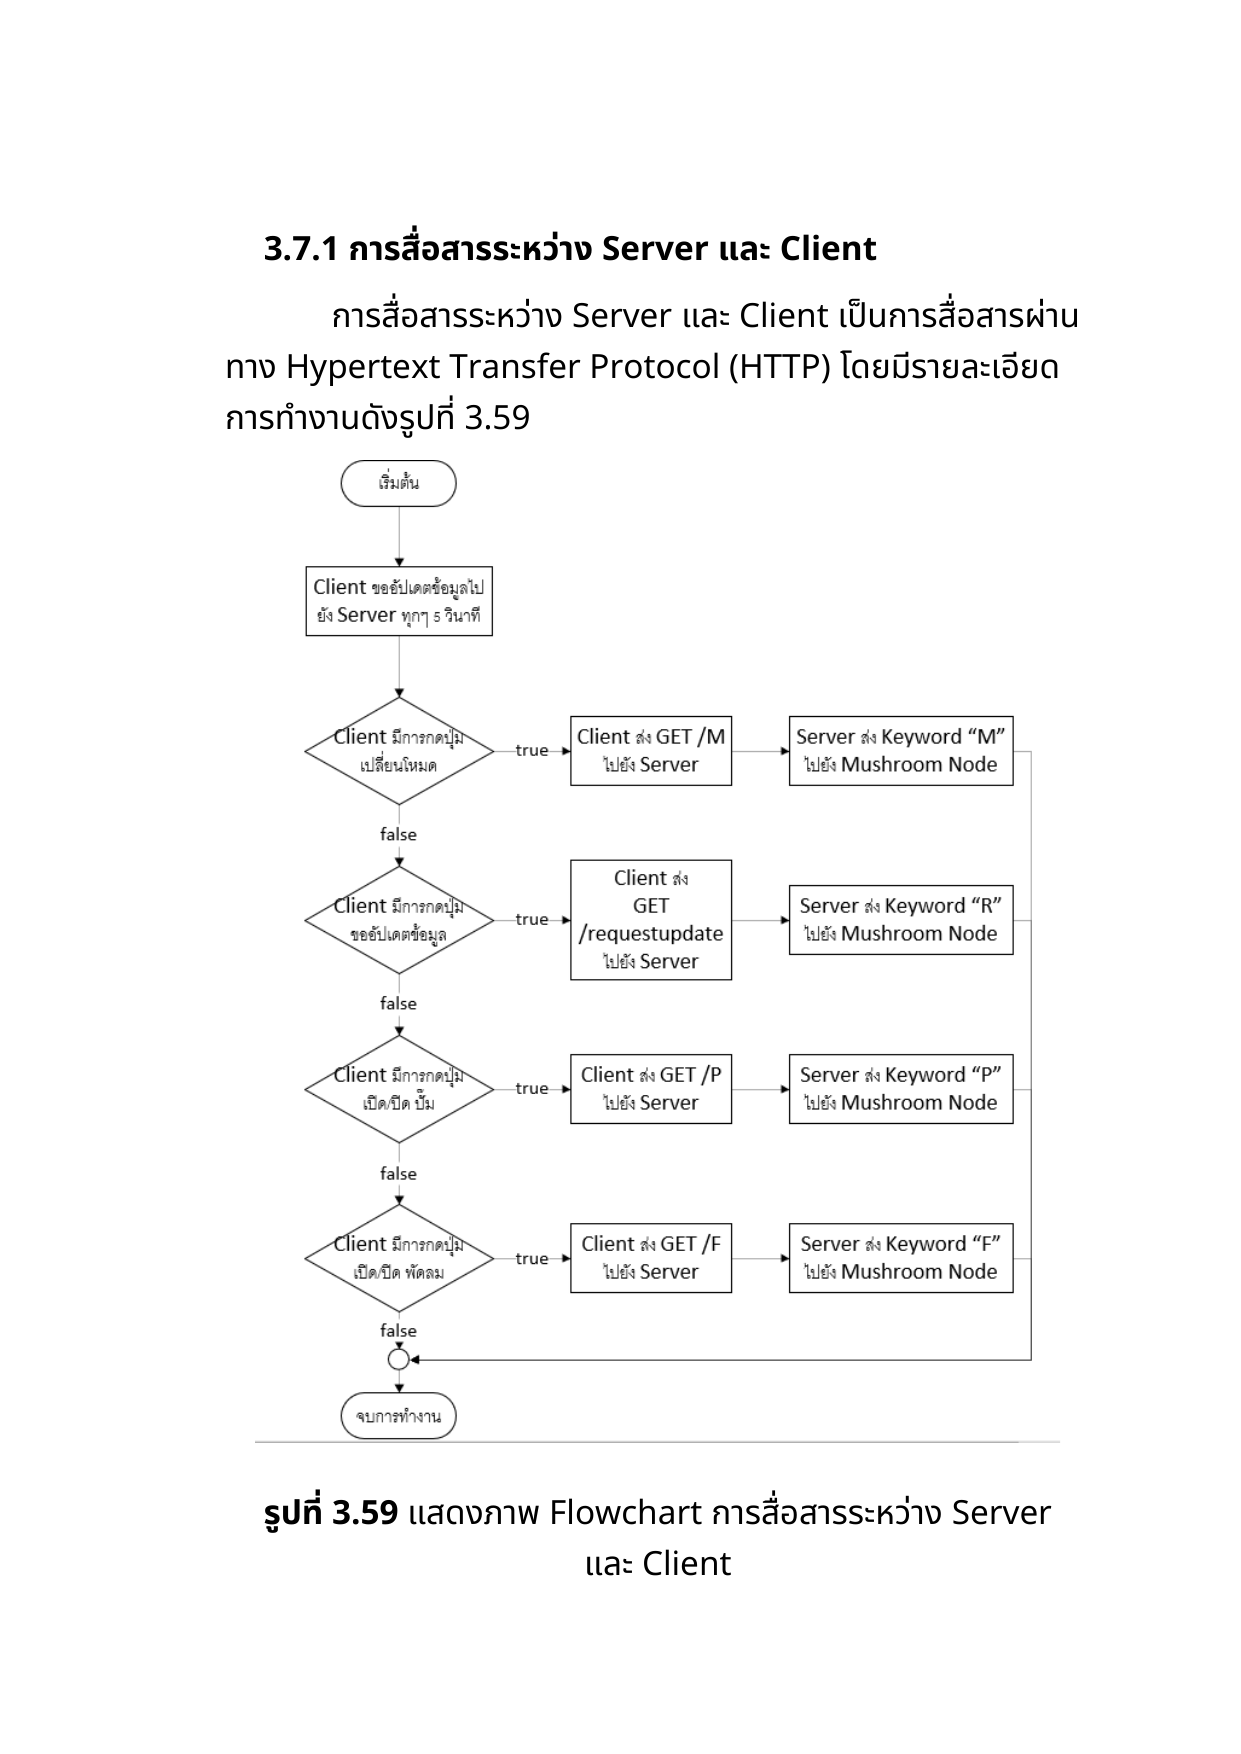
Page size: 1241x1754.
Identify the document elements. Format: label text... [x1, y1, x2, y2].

picture [255, 460, 1060, 1444]
text 3.7.1 การสื่อสารระหว่าง Server และ Client [225, 225, 1090, 276]
table_header รูปที่ 3.59 แสดงภาพ Flowchart การสื่อสารระหว่าง Server และ Client [225, 461, 1090, 1590]
text การสื่อสารระหว่าง Server และ Client เป็นการสื่อสารผ่านทาง Hypertext Transfer Protocol (HTTP) โดยมีรายละเอียดการทำงานดังรูปที่ 3.59 [225, 292, 1090, 444]
